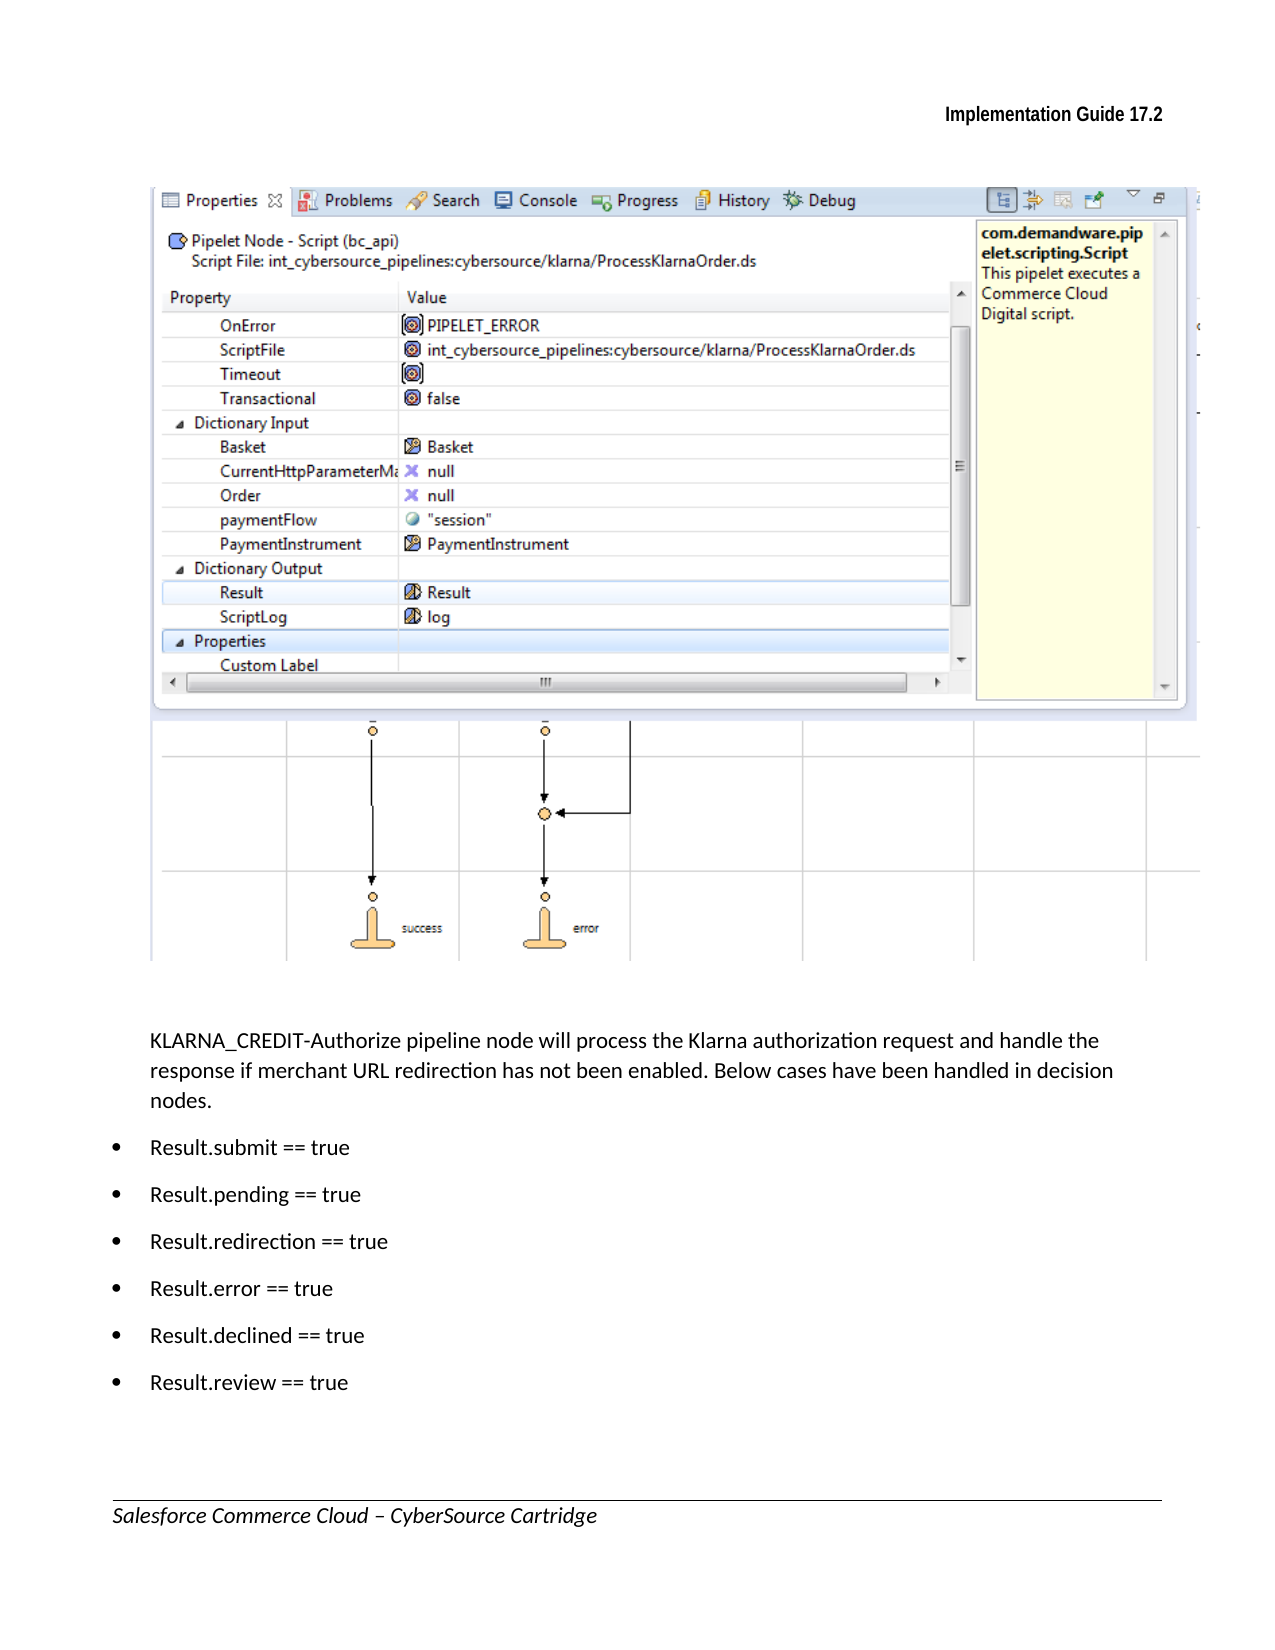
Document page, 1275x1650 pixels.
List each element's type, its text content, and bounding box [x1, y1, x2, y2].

list Result.redirection == true [112, 1227, 1162, 1255]
picture [150, 187, 1200, 961]
list Result.review == true [112, 1368, 1162, 1396]
list Result.declined == true [112, 1321, 1162, 1349]
list Result.error == true [112, 1274, 1162, 1302]
text KLARNA_CREDIT-Authorize pipeline node will process the Klarna authorization request and handle the response if merchant URL redirection has not been enabled. Below cases have been handled in decision nodes. [150, 1026, 1162, 1115]
list Result.submit == true [112, 1133, 1162, 1162]
list Result.pending == true [112, 1180, 1162, 1208]
